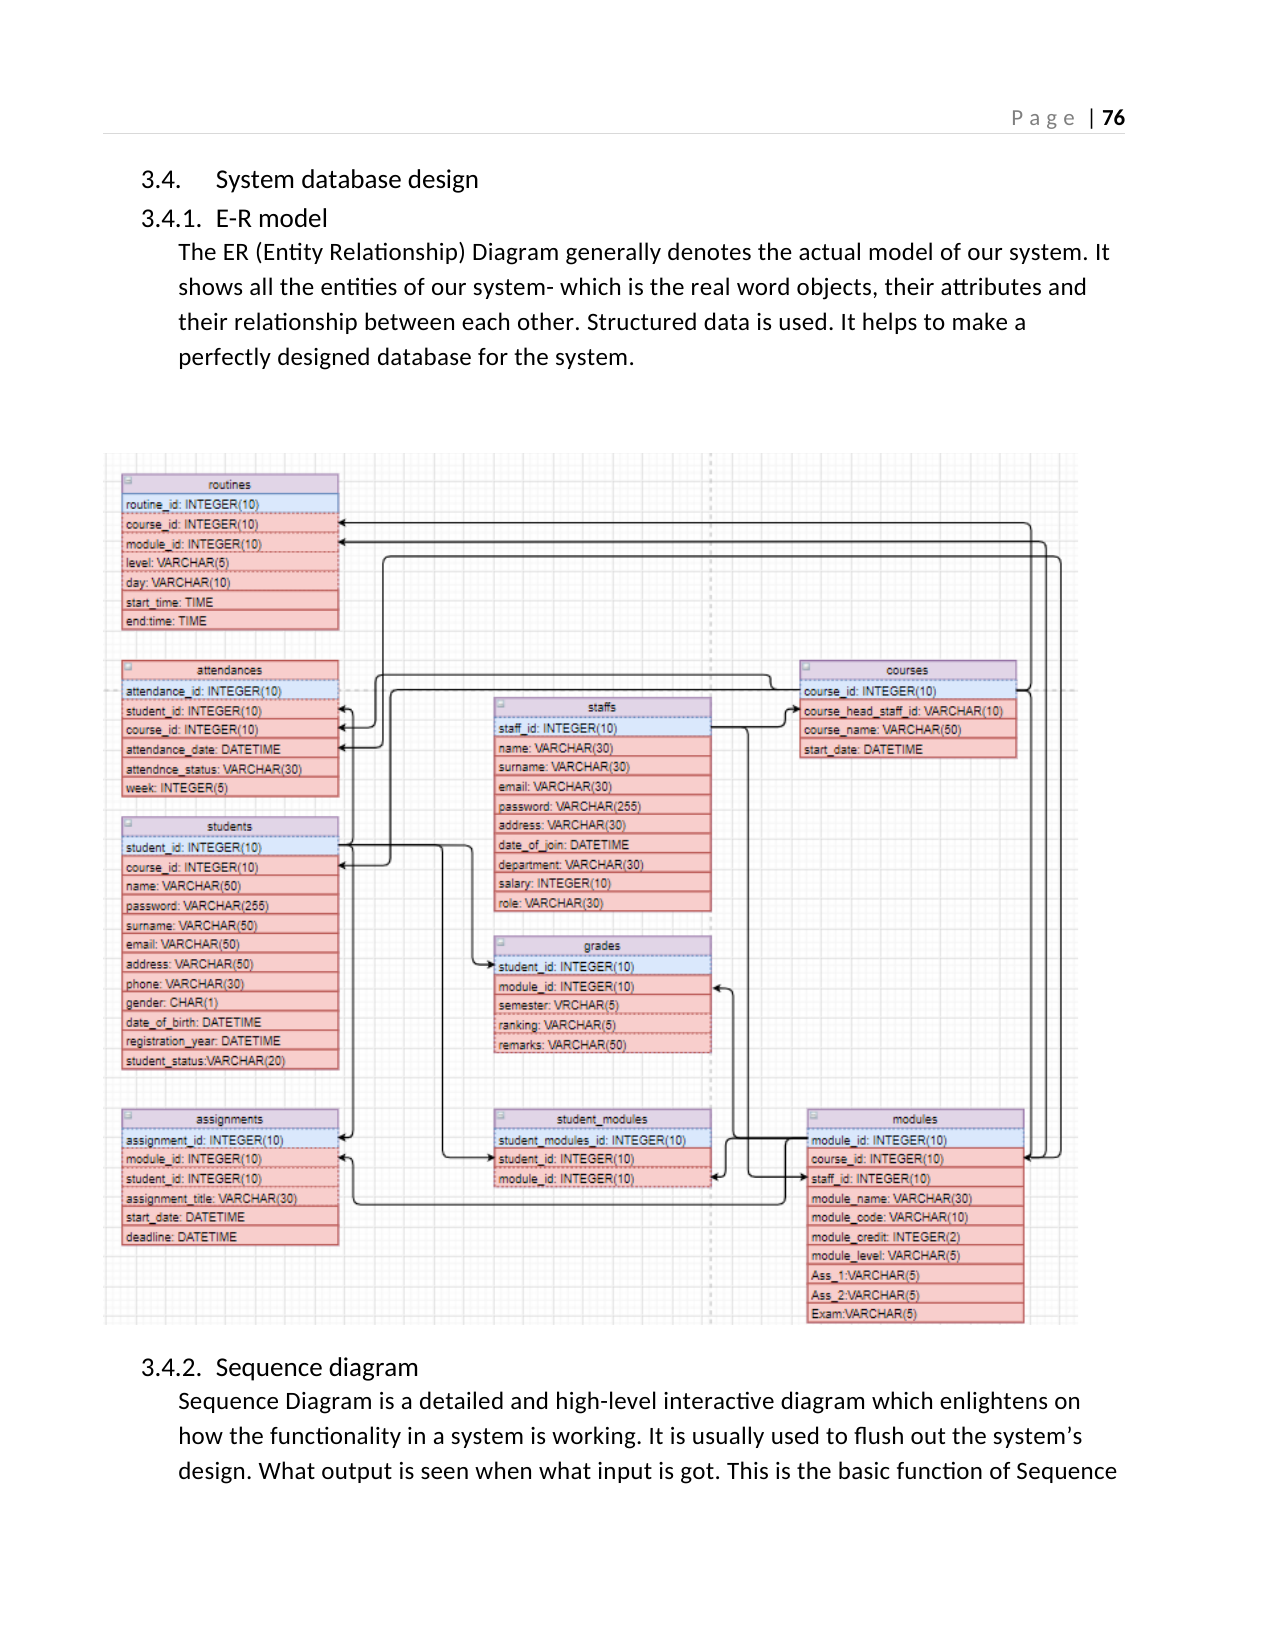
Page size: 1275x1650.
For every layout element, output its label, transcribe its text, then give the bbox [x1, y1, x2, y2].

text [178, 1385, 1125, 1485]
subtitle System database design [141, 162, 1125, 195]
subtitle E-R model [141, 201, 1125, 234]
text The ER (Entity Relationship) Diagram generally denotes the actual model of our system. It shows all the entities of our system- which is the real word objects, their attributes and their relationship between each other. Structured data is used. It helps to make a perfectly designed database for the system. [178, 236, 1125, 372]
subtitle Sequence diagram [141, 1350, 1125, 1383]
picture [103, 453, 1079, 1325]
